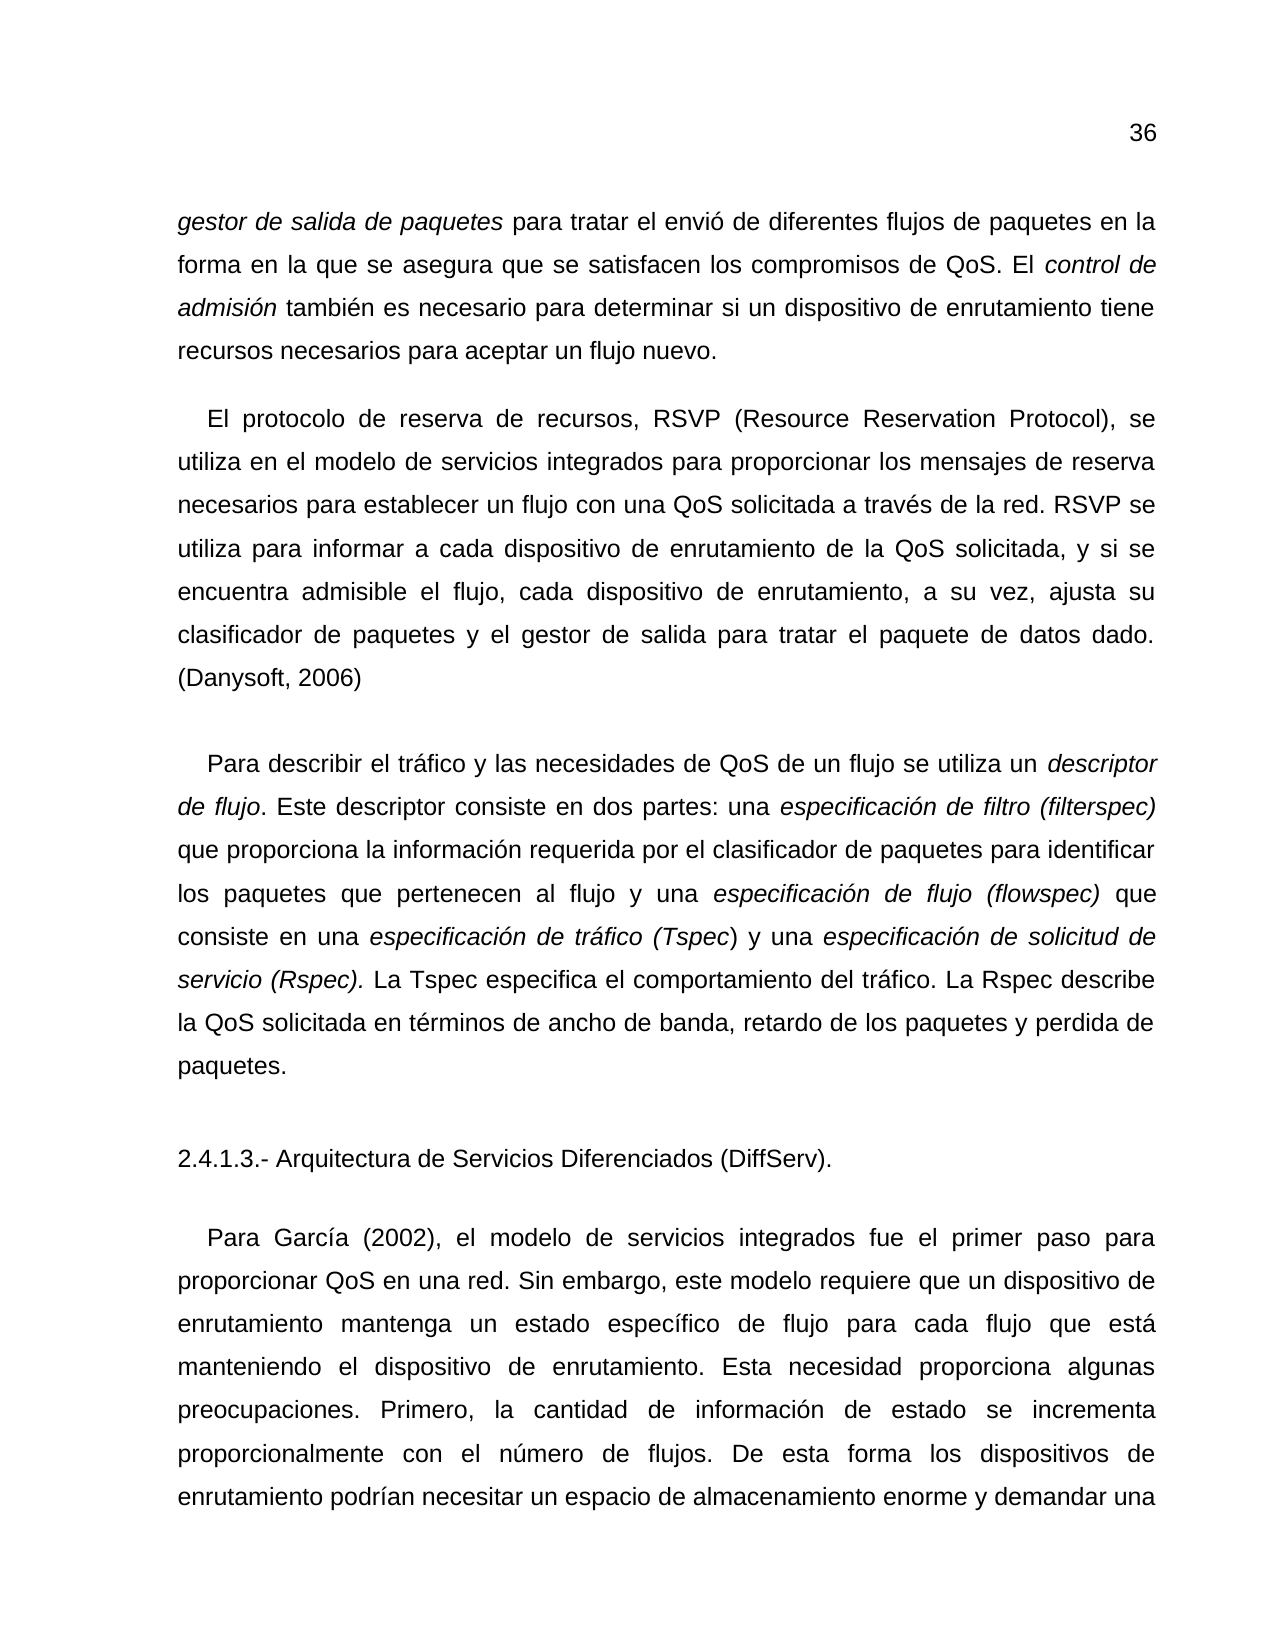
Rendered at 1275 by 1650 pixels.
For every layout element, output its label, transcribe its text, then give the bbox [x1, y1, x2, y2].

text El protocolo de reserva de recursos, RSVP (Resource Reservation Protocol), se utiliza en el modelo de servicios integrados para proporcionar los mensajes de reserva necesarios para establecer un flujo con una QoS solicitada a través de la red. RSVP se utiliza para informar a cada dispositivo de enrutamiento de la QoS solicitada, y si se encuentra admisible el flujo, cada dispositivo de enrutamiento, a su vez, ajusta su clasificador de paquetes y el gestor de salida para tratar el paquete de datos dado. (Danysoft, 2006) [177, 404, 1157, 692]
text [177, 207, 1157, 365]
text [177, 1223, 1157, 1511]
text 2.4.1.3.- Arquitectura de Servicios Diferenciados (DiffServ). [177, 1144, 1157, 1173]
text Para describir el tráfico y las necesidades de QoS de un flujo se utiliza un descriptor de flujo. Este descriptor consiste en dos partes: una especificación de filtro (filterspec) que proporciona la información requerida por el clasificador de paquetes para identificar los paquetes que pertenecen al flujo y una especificación de flujo (flowspec) que consiste en una especificación de tráfico (Tspec) y una especificación de solicitud de servicio (Rspec). La Tspec especifica el comportamiento del tráfico. La Rspec describe la QoS solicitada en términos de ancho de banda, retardo de los paquetes y perdida de paquetes. [177, 749, 1157, 1080]
